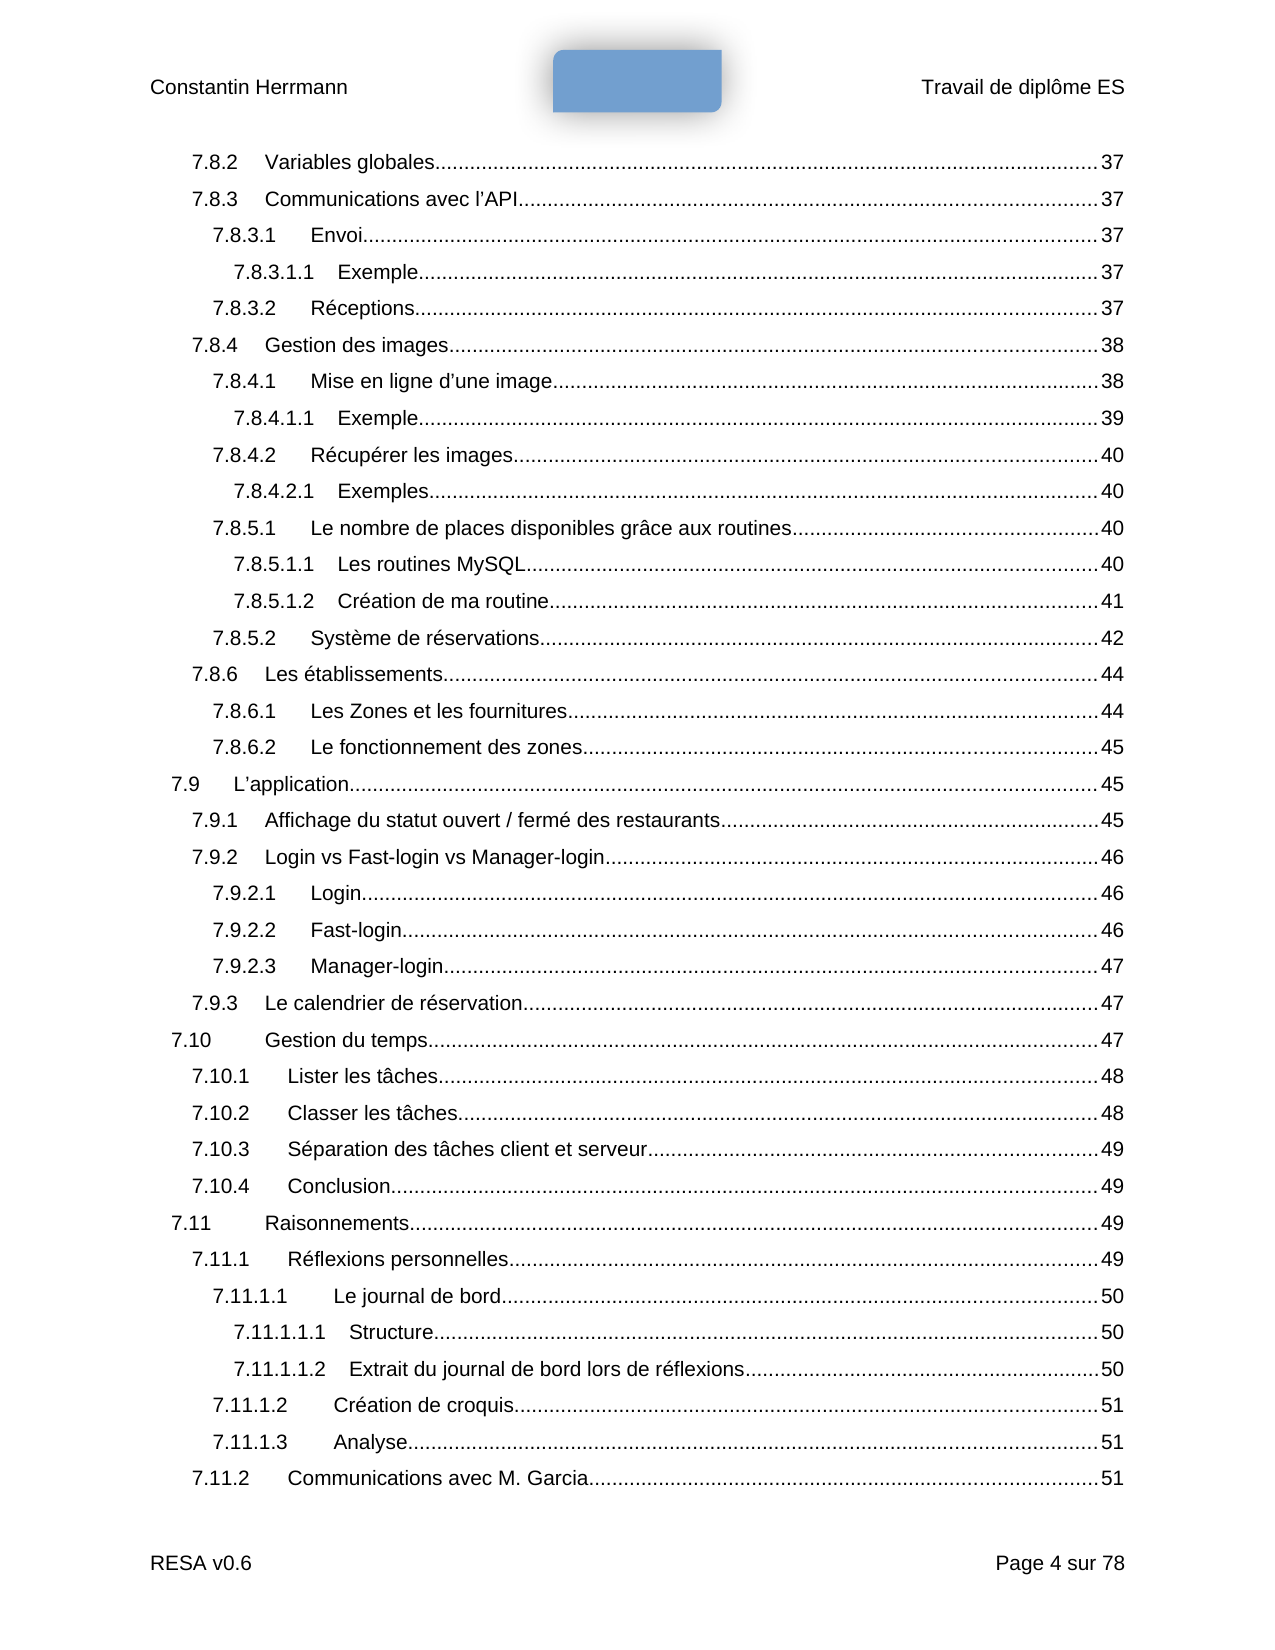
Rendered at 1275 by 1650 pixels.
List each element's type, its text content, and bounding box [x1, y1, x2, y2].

text 7.9.2.2 Fast-login 46 [212, 918, 1125, 942]
text 7.8.5.1.1 Les routines MySQL 40 [233, 552, 1125, 576]
text 7.8.5.1 Le nombre de places disponibles grâce aux routines 40 [212, 516, 1125, 539]
text 7.11.1.3 Analyse 51 [212, 1430, 1125, 1454]
text 7.8.4.2 Récupérer les images 40 [212, 442, 1125, 466]
text 7.10.1 Lister les tâches 48 [192, 1064, 1125, 1088]
text 7.8.3.1.1 Exemple 37 [233, 260, 1125, 284]
text 7.11.1.2 Création de croquis 51 [212, 1393, 1125, 1417]
text 7.8.3.1 Envoi 37 [212, 223, 1125, 247]
text 7.8.3.2 Réceptions 37 [212, 296, 1125, 320]
text 7.8.4 Gestion des images 38 [192, 333, 1125, 357]
text 7.8.6.1 Les Zones et les fournitures 44 [212, 698, 1125, 722]
text 7.8.4.1.1 Exemple 39 [233, 406, 1125, 430]
text 7.8.2 Variables globales 37 [192, 150, 1125, 174]
text 7.11.1.1.2 Extrait du journal de bord lors de réflexions 50 [233, 1357, 1125, 1381]
text 7.9.2 Login vs Fast-login vs Manager-login 46 [192, 845, 1125, 869]
text 7.9.1 Affichage du statut ouvert / fermé des restaurants 45 [192, 808, 1125, 832]
text 7.8.6 Les établissements 44 [192, 662, 1125, 686]
text 7.8.4.2.1 Exemples 40 [233, 479, 1125, 503]
text 7.8.4.1 Mise en ligne d’une image 38 [212, 369, 1125, 393]
text 7.11.1.1 Le journal de bord 50 [212, 1283, 1125, 1307]
text 7.9 L’application 45 [171, 772, 1125, 796]
text 7.9.3 Le calendrier de réservation 47 [192, 991, 1125, 1015]
text 7.8.5.2 Système de réservations 42 [212, 625, 1125, 649]
text 7.8.3 Communications avec l’API 37 [192, 187, 1125, 211]
text 7.10.3 Séparation des tâches client et serveur 49 [192, 1137, 1125, 1161]
text 7.10 Gestion du temps 47 [171, 1027, 1125, 1051]
text 7.9.2.1 Login 46 [212, 881, 1125, 905]
text 7.11.1.1.1 Structure 50 [233, 1320, 1125, 1344]
text 7.10.4 Conclusion 49 [192, 1174, 1125, 1198]
text 7.11.2 Communications avec M. Garcia 51 [192, 1466, 1125, 1490]
text 7.8.6.2 Le fonctionnement des zones 45 [212, 735, 1125, 759]
text 7.9.2.3 Manager-login 47 [212, 954, 1125, 978]
text 7.11.1 Réflexions personnelles 49 [192, 1247, 1125, 1271]
text 7.11 Raisonnements 49 [171, 1210, 1125, 1234]
text 7.8.5.1.2 Création de ma routine 41 [233, 589, 1125, 613]
text 7.10.2 Classer les tâches 48 [192, 1101, 1125, 1124]
